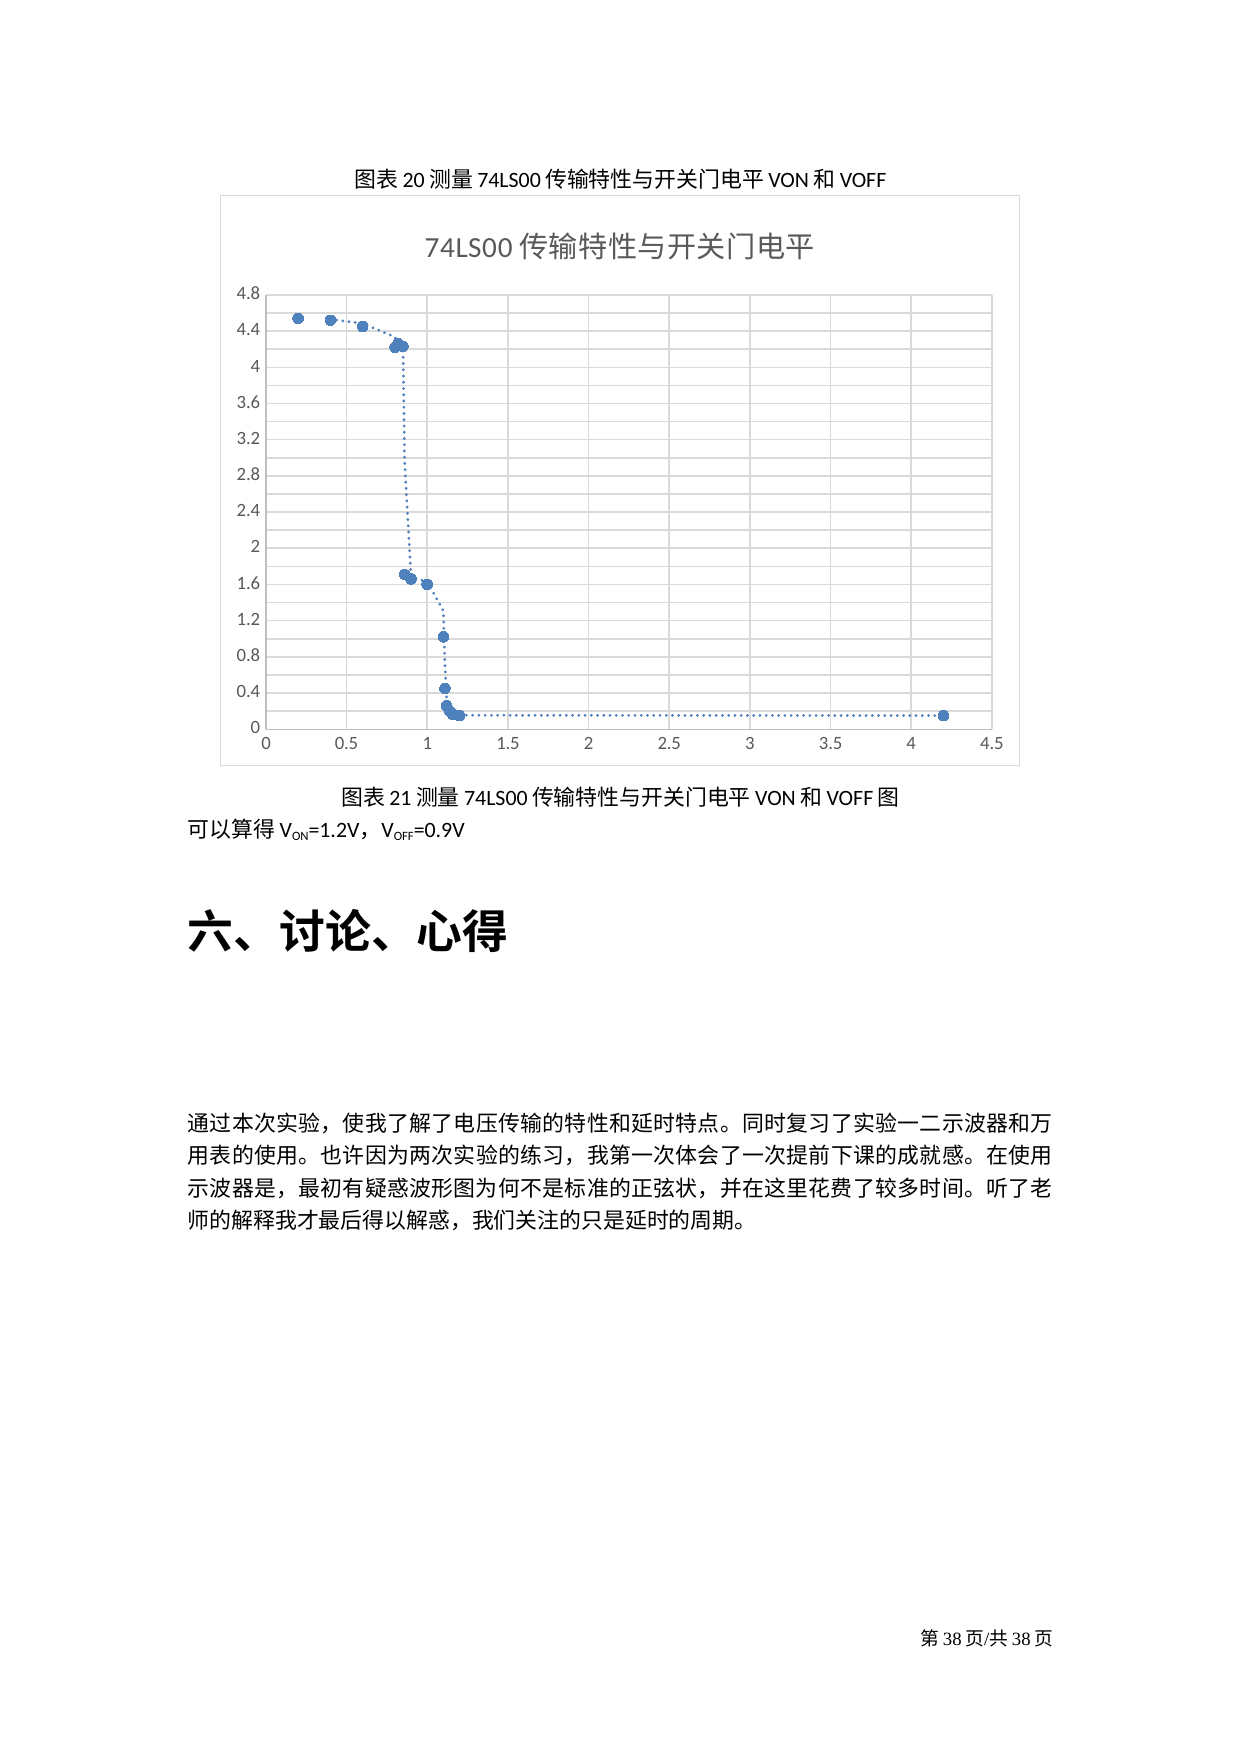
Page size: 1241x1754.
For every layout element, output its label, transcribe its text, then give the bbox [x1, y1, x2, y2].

text 通过本次实验，使我了解了电压传输的特性和延时特点。同时复习了实验一二示波器和万用表的使用。也许因为两次实验的练习，我第一次体会了一次提前下课的成就感。在使用示波器是，最初有疑惑波形图为何不是标准的正弦状，并在这里花费了较多时间。听了老师的解释我才最后得以解惑，我们关注的只是延时的周期。 [187, 1105, 1053, 1235]
subtitle 六、讨论、心得 [187, 880, 1053, 977]
text 可以算得VON=1.2V，VOFF=0.9V [187, 812, 1053, 844]
text 图表21测量74LS00传输特性与开关门电平VON和VOFF图 [187, 779, 1053, 812]
text 图表20测量74LS00传输特性与开关门电平VON和VOFF [187, 162, 1053, 194]
